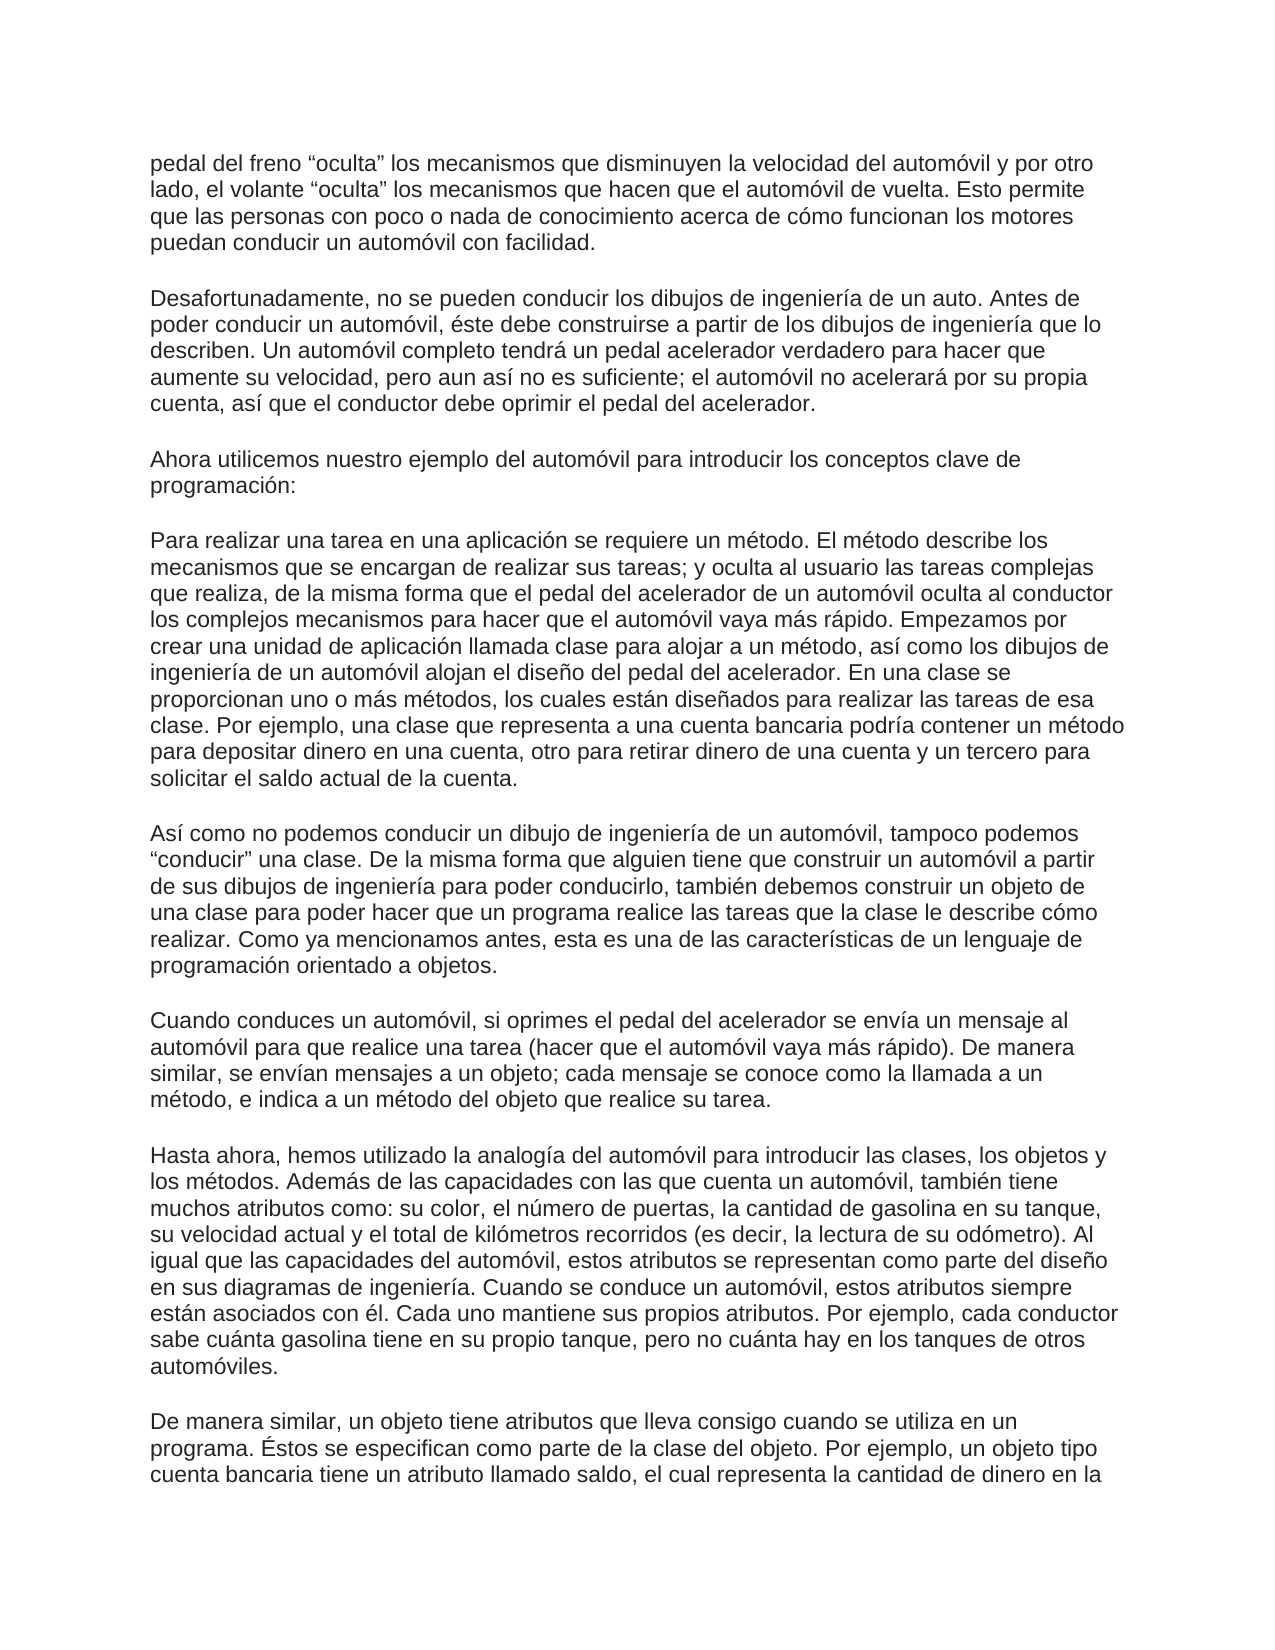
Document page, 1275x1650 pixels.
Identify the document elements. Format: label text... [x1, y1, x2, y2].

text Desafortunadamente, no se pueden conducir los dibujos de ingeniería de un auto. Antes de poder conducir un automóvil, éste debe construirse a partir de los dibujos de ingeniería que lo describen. Un automóvil completo tendrá un pedal acelerador verdadero para hacer que aumente su velocidad, pero aun así no es suficiente; el automóvil no acelerará por su propia cuenta, así que el conductor debe oprimir el pedal del acelerador. [150, 284, 1125, 416]
text Cuando conduces un automóvil, si oprimes el pedal del acelerador se envía un mensaje al automóvil para que realice una tarea (hacer que el automóvil vaya más rápido). De manera similar, se envían mensajes a un objeto; cada mensaje se conoce como la llamada a un método, e indica a un método del objeto que realice su tarea. [150, 1007, 1125, 1113]
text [150, 150, 1125, 255]
text Hasta ahora, hemos utilizado la analogía del automóvil para introducir las clases, los objetos y los métodos. Además de las capacidades con las que cuenta un automóvil, también tiene muchos atributos como: su color, el número de puertas, la cantidad de gasolina en su tanque, su velocidad actual y el total de kilómetros recorridos (es decir, la lectura de su odómetro). Al igual que las capacidades del automóvil, estos atributos se representan como parte del diseño en sus diagramas de ingeniería. Cuando se conduce un automóvil, estos atributos siempre están asociados con él. Cada uno mantiene sus propios atributos. Por ejemplo, cada conductor sabe cuánta gasolina tiene en su propio tanque, pero no cuánta hay en los tanques de otros automóviles. [150, 1142, 1125, 1379]
text Para realizar una tarea en una aplicación se requiere un método. El método describe los mecanismos que se encargan de realizar sus tareas; y oculta al usuario las tareas complejas que realiza, de la misma forma que el pedal del acelerador de un automóvil oculta al conductor los complejos mecanismos para hacer que el automóvil vaya más rápido. Empezamos por crear una unidad de aplicación llamada clase para alojar a un método, así como los dibujos de ingeniería de un automóvil alojan el diseño del pedal del acelerador. En una clase se proporcionan uno o más métodos, los cuales están diseñados para realizar las tareas de esa clase. Por ejemplo, una clase que representa a una cuenta bancaria podría contener un método para depositar dinero en una cuenta, otro para retirar dinero de una cuenta y un tercero para solicitar el saldo actual de la cuenta. [150, 527, 1125, 791]
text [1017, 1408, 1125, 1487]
text Ahora utilicemos nuestro ejemplo del automóvil para introducir los conceptos clave de programación: [150, 446, 1125, 498]
text Así como no podemos conducir un dibujo de ingeniería de un automóvil, tampoco podemos “conducir” una clase. De la misma forma que alguien tiene que construir un automóvil a partir de sus dibujos de ingeniería para poder conducirlo, también debemos construir un objeto de una clase para poder hacer que un programa realice las tareas que la clase le describe cómo realizar. Como ya mencionamos antes, esta es una de las características de un lenguaje de programación orientado a objetos. [150, 820, 1125, 978]
